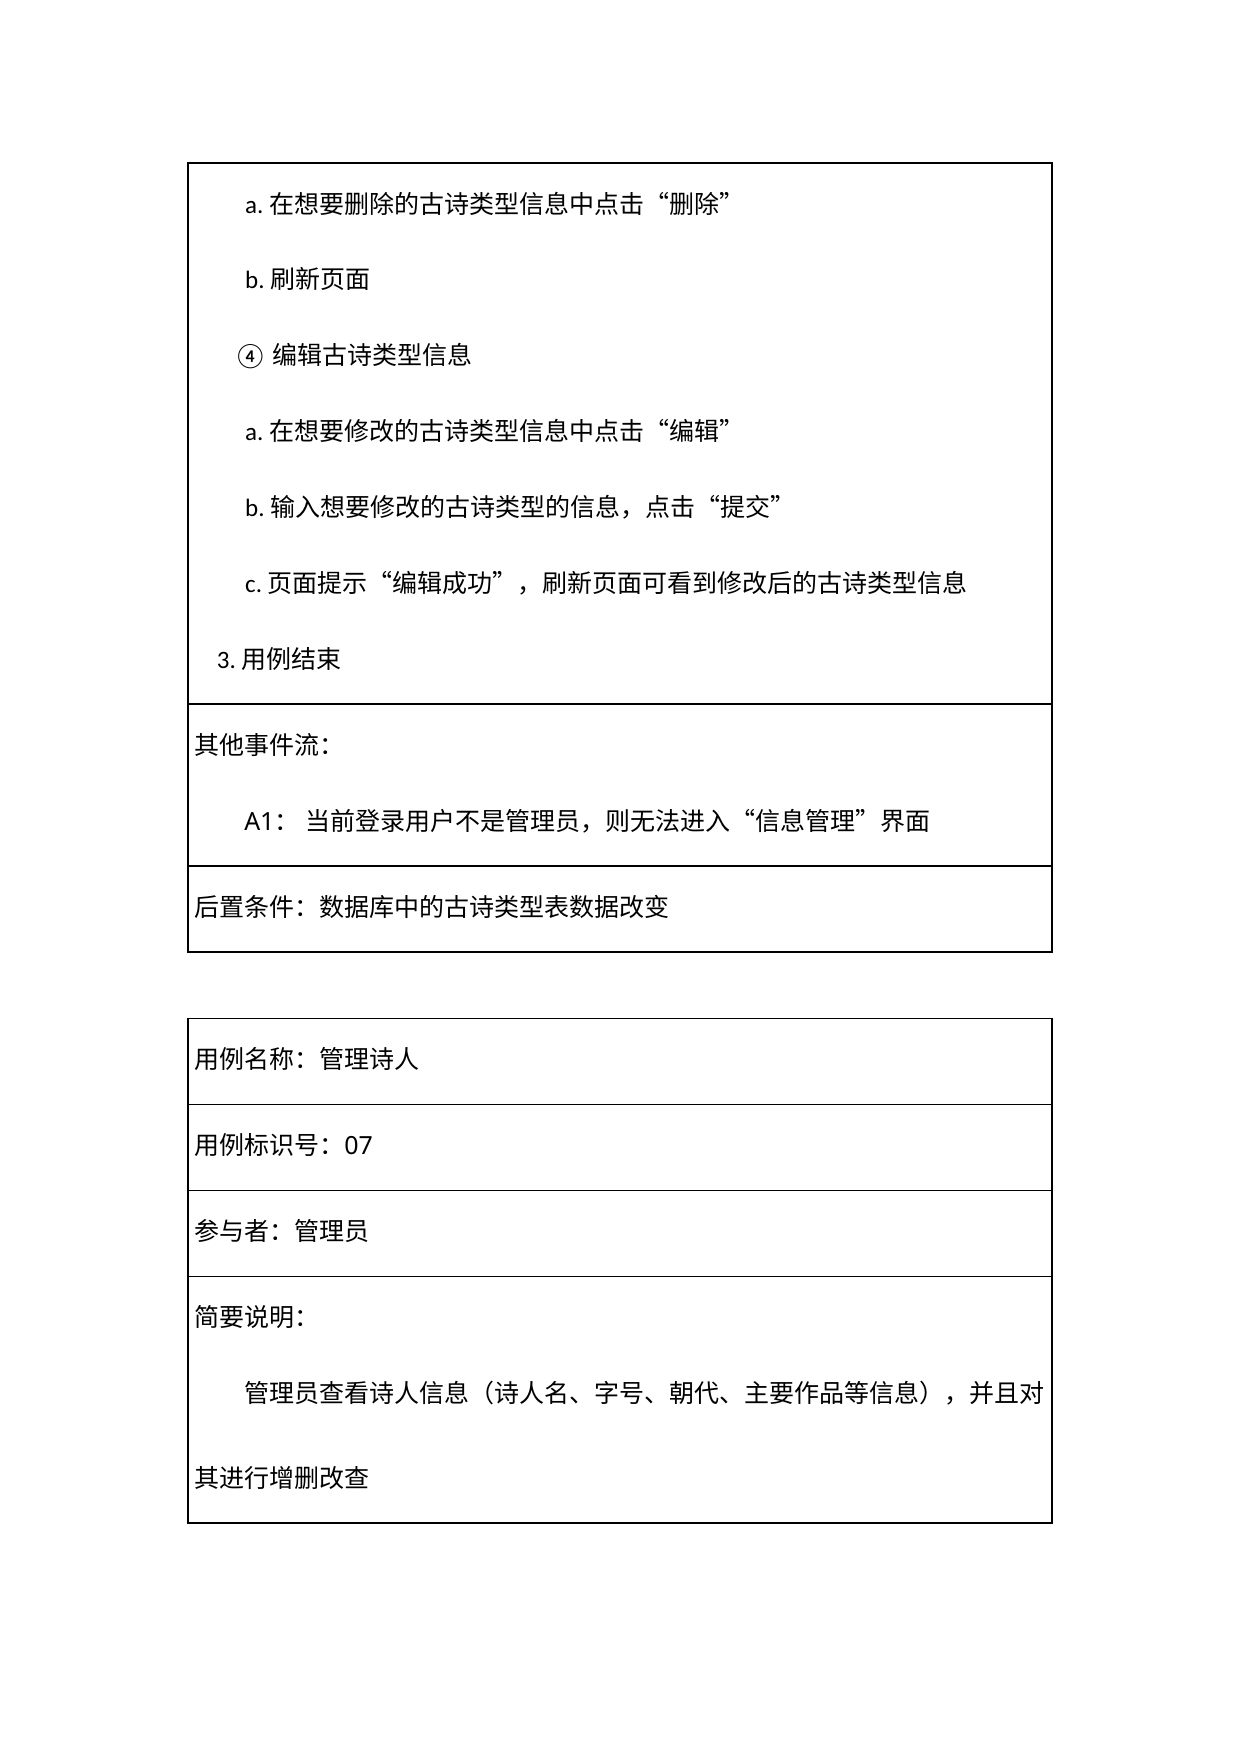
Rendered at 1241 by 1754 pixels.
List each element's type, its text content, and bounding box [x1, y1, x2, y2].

table_cell 其他事件流： A1： 当前登录用户不是管理员，则无法进入“信息管理”界面 [189, 705, 1051, 865]
table_cell 用例标识号：07 [189, 1105, 1051, 1189]
table_header 用例名称：管理诗人 [189, 1019, 1051, 1103]
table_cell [189, 164, 1051, 703]
table_cell 简要说明： 管理员查看诗人信息（诗人名、字号、朝代、主要作品等信息），并且对其进行增删改查 [189, 1277, 1051, 1522]
table_cell 参与者：管理员 [189, 1191, 1051, 1276]
table_cell 后置条件：数据库中的古诗类型表数据改变 [189, 867, 1051, 951]
